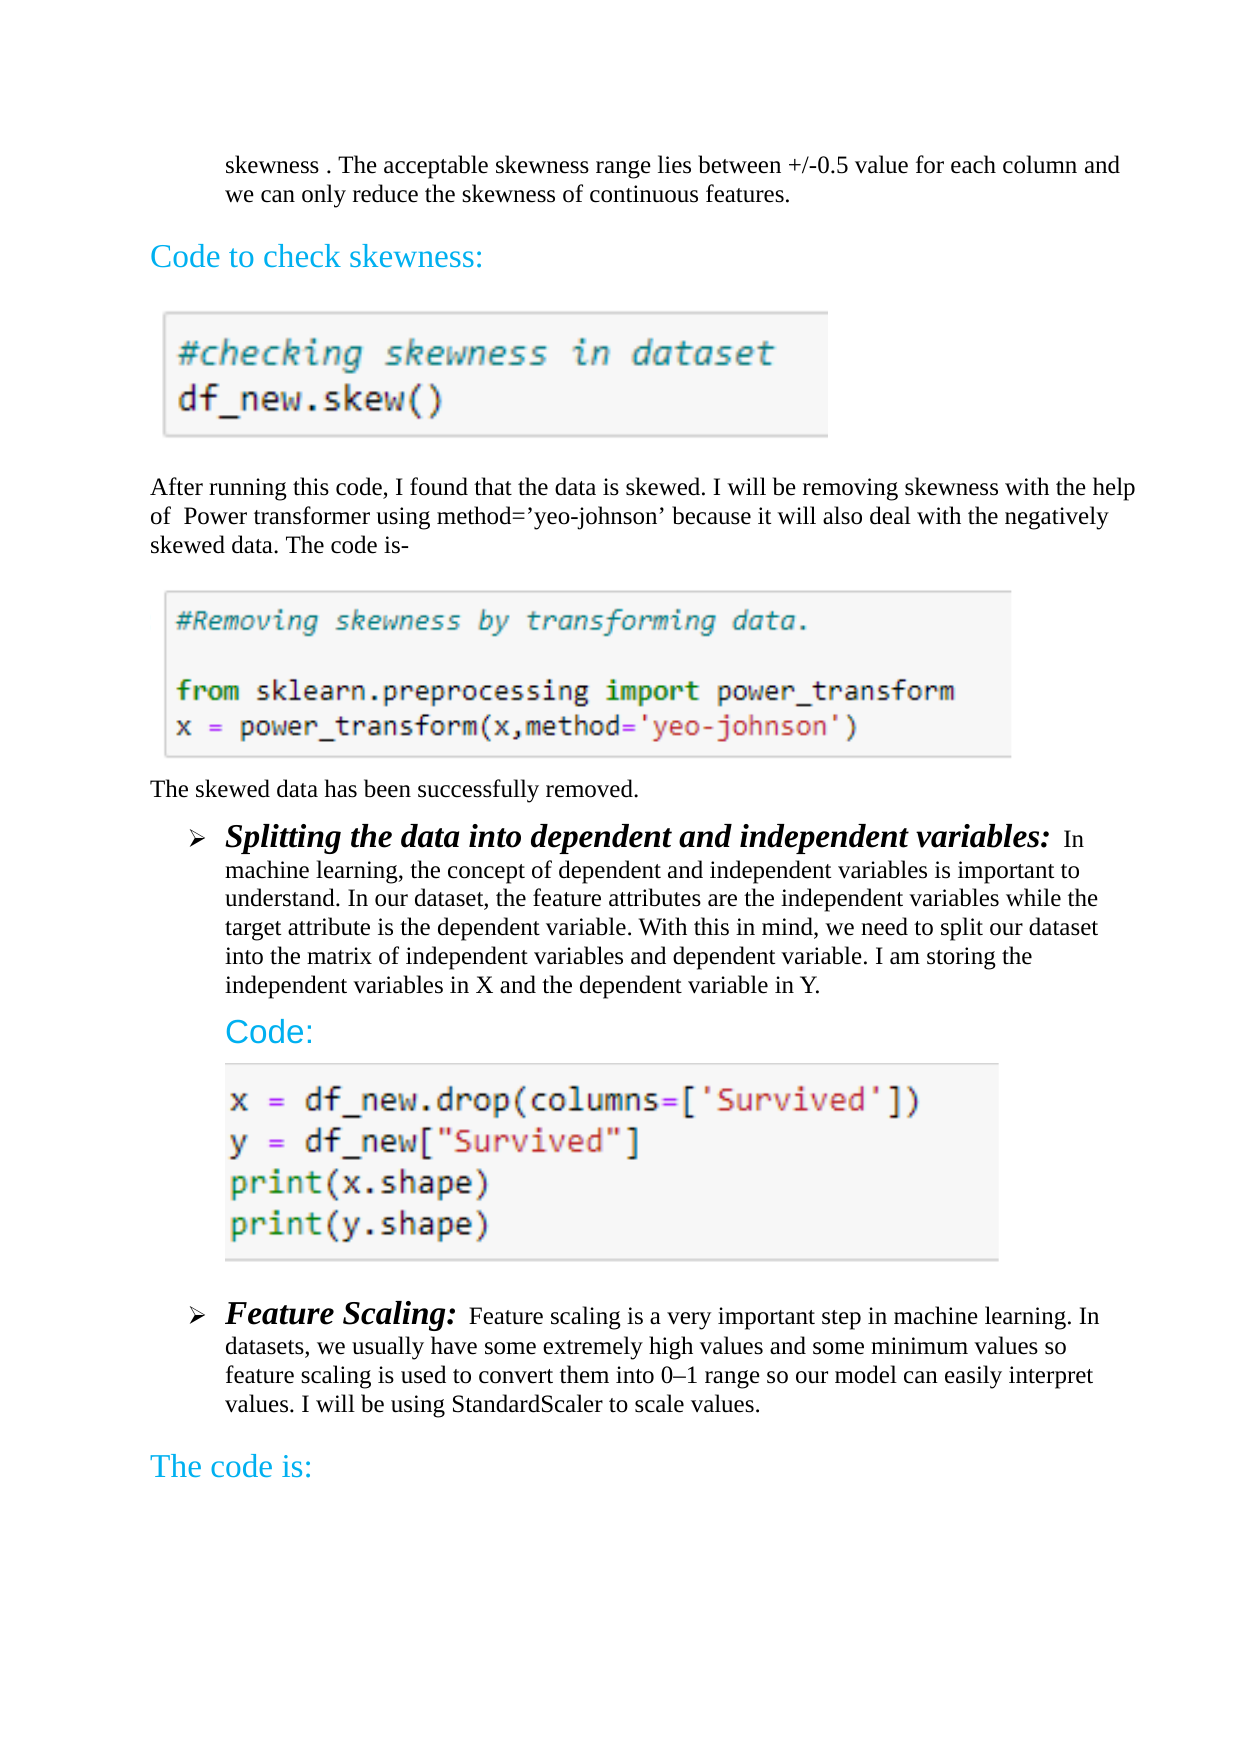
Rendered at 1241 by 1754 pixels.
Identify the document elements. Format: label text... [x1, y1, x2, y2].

text The code is: [150, 1447, 1137, 1485]
list Feature Scaling: Feature scaling is a very important step in machine learning. In datasets, we usually have some extremely high values and some minimum values so feature scaling is used to convert them into 0–1 range so our model can easily interpret values. I will be using StandardScaler to scale values. [187, 1293, 1137, 1417]
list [187, 150, 1137, 207]
text The skewed data has been successfully removed. [150, 774, 1137, 803]
picture [150, 304, 828, 444]
text After running this code, I found that the data is skewed. I will be removing skewness with the help of Power transformer using method=’yeo-johnson’ because it will also deal with the negatively skewed data. The code is- [150, 472, 1137, 559]
subtitle Splitting the data into dependent and independent variables: In machine learning, the concept of dependent and independent variables is important to understand. In our dataset, the feature attributes are the independent variables while the target attribute is the dependent variable. With this in mind, we need to split our dataset into the matrix of independent variables and dependent variable. I am storing the independent variables in X and the dependent variable in Y. [187, 816, 1137, 998]
picture [150, 586, 1012, 775]
subtitle Code: [225, 1012, 1137, 1050]
picture [225, 1063, 999, 1264]
text Code to check skewness: [150, 237, 1137, 275]
